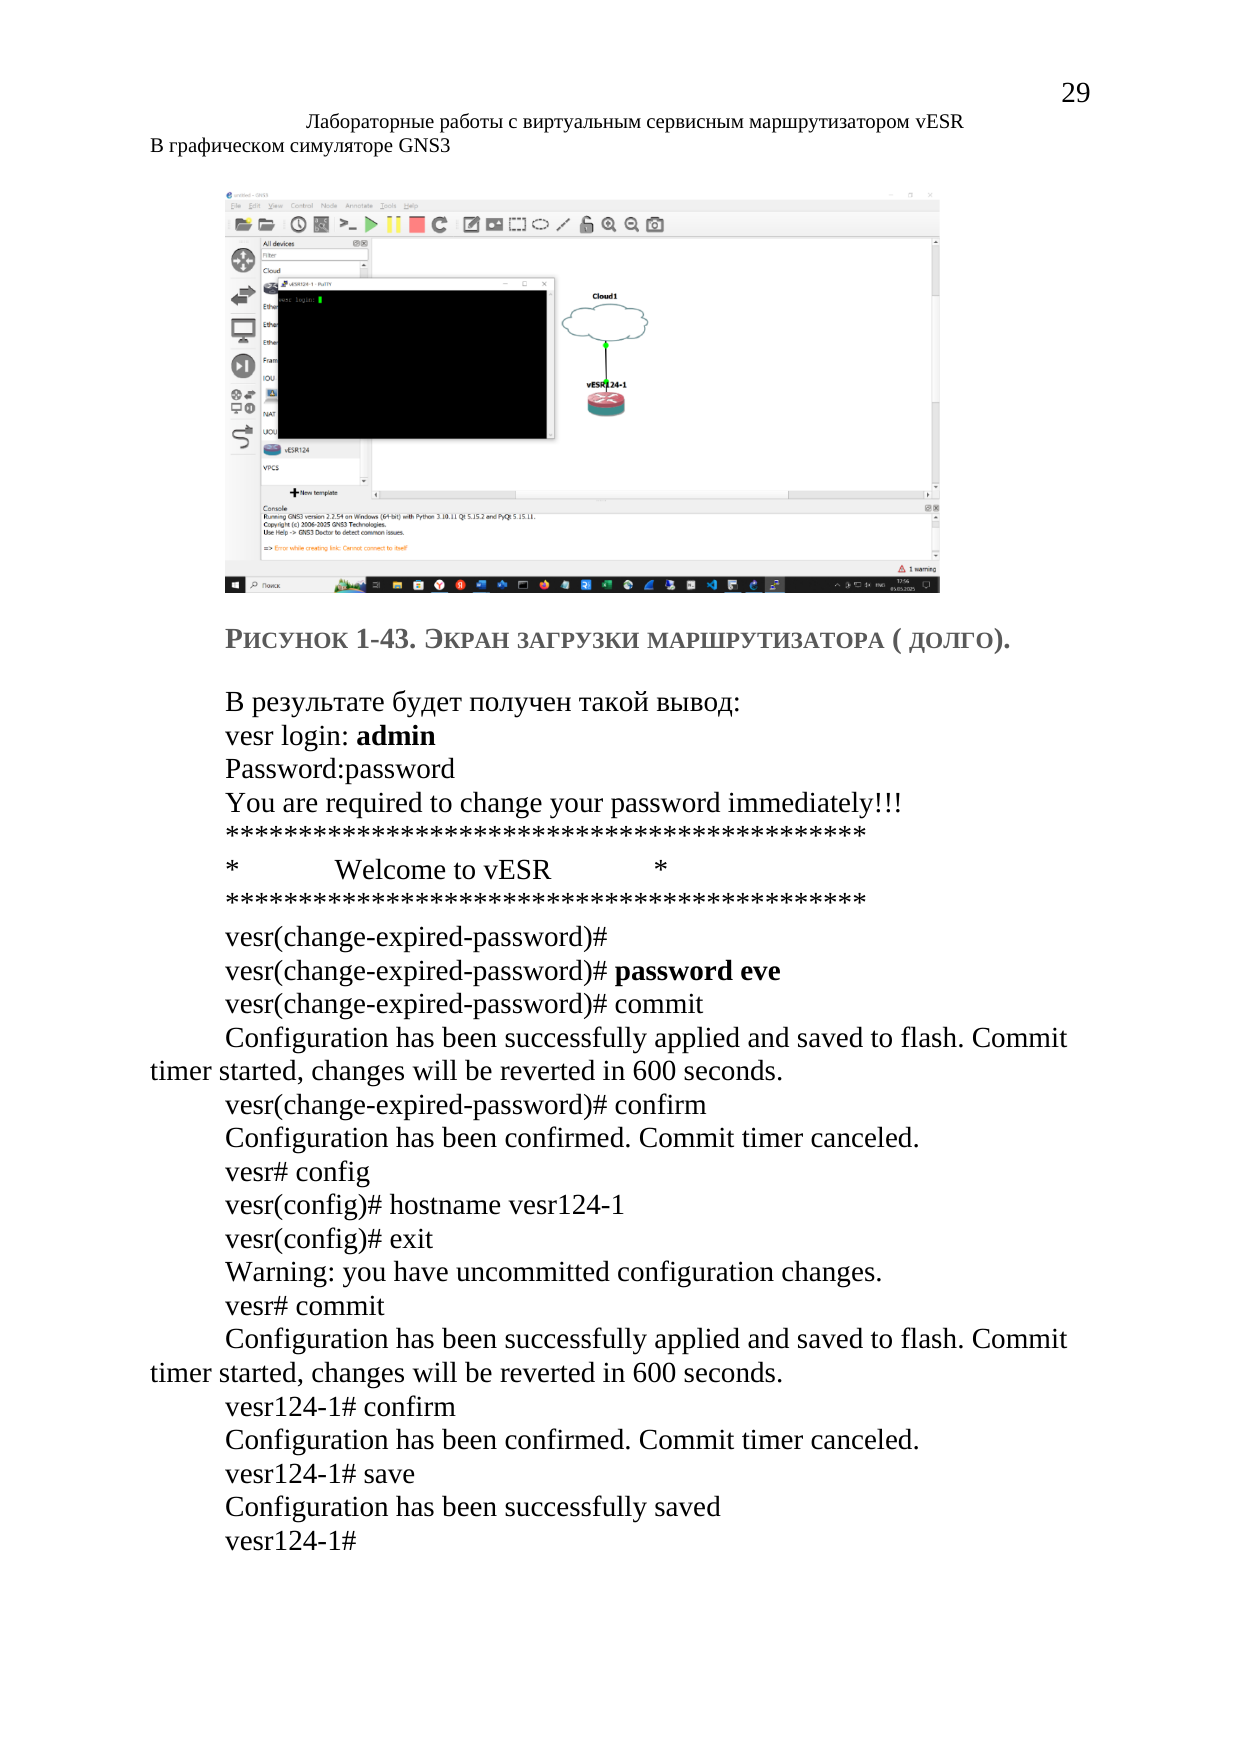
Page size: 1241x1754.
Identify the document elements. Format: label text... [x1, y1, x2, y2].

text vesr(change-expired-password)# confirm [150, 1087, 1090, 1120]
text You are required to change your password immediately!!! [150, 785, 1090, 818]
text vesr(change-expired-password)# commit [150, 986, 1090, 1020]
text vesr(config)# hostname vesr124-1 [150, 1187, 1090, 1221]
text ******************************************** [150, 886, 1090, 919]
text vesr# config [150, 1154, 1090, 1187]
text В результате будет получен такой вывод: [150, 684, 1090, 718]
text Configuration has been confirmed. Commit timer canceled. [150, 1422, 1090, 1456]
text vesr# commit [150, 1288, 1090, 1322]
text Password:password [150, 751, 1090, 785]
text vesr(change-expired-password)# [150, 919, 1090, 953]
text vesr124-1# [150, 1523, 1090, 1556]
text Configuration has been successfully applied and saved to flash. Commit timer started, changes will be reverted in 600 seconds. [150, 1020, 1090, 1087]
picture [225, 190, 940, 593]
text vesr124-1# confirm [150, 1389, 1090, 1422]
text * Welcome to vESR * [150, 852, 1090, 886]
text vesr124-1# save [150, 1456, 1090, 1489]
text Configuration has been successfully applied and saved to flash. Commit timer started, changes will be reverted in 600 seconds. [150, 1322, 1090, 1389]
text vesr login: admin [150, 718, 1090, 751]
text ******************************************** [150, 818, 1090, 852]
text vesr(change-expired-password)# password eve [150, 953, 1090, 986]
text Рисунок 1-43. Экран загрузки маршрутизатора ( долго). [150, 621, 1090, 655]
text Warning: you have uncommitted configuration changes. [150, 1254, 1090, 1288]
text vesr(config)# exit [150, 1221, 1090, 1254]
text Configuration has been confirmed. Commit timer canceled. [150, 1120, 1090, 1154]
text Configuration has been successfully saved [150, 1489, 1090, 1523]
